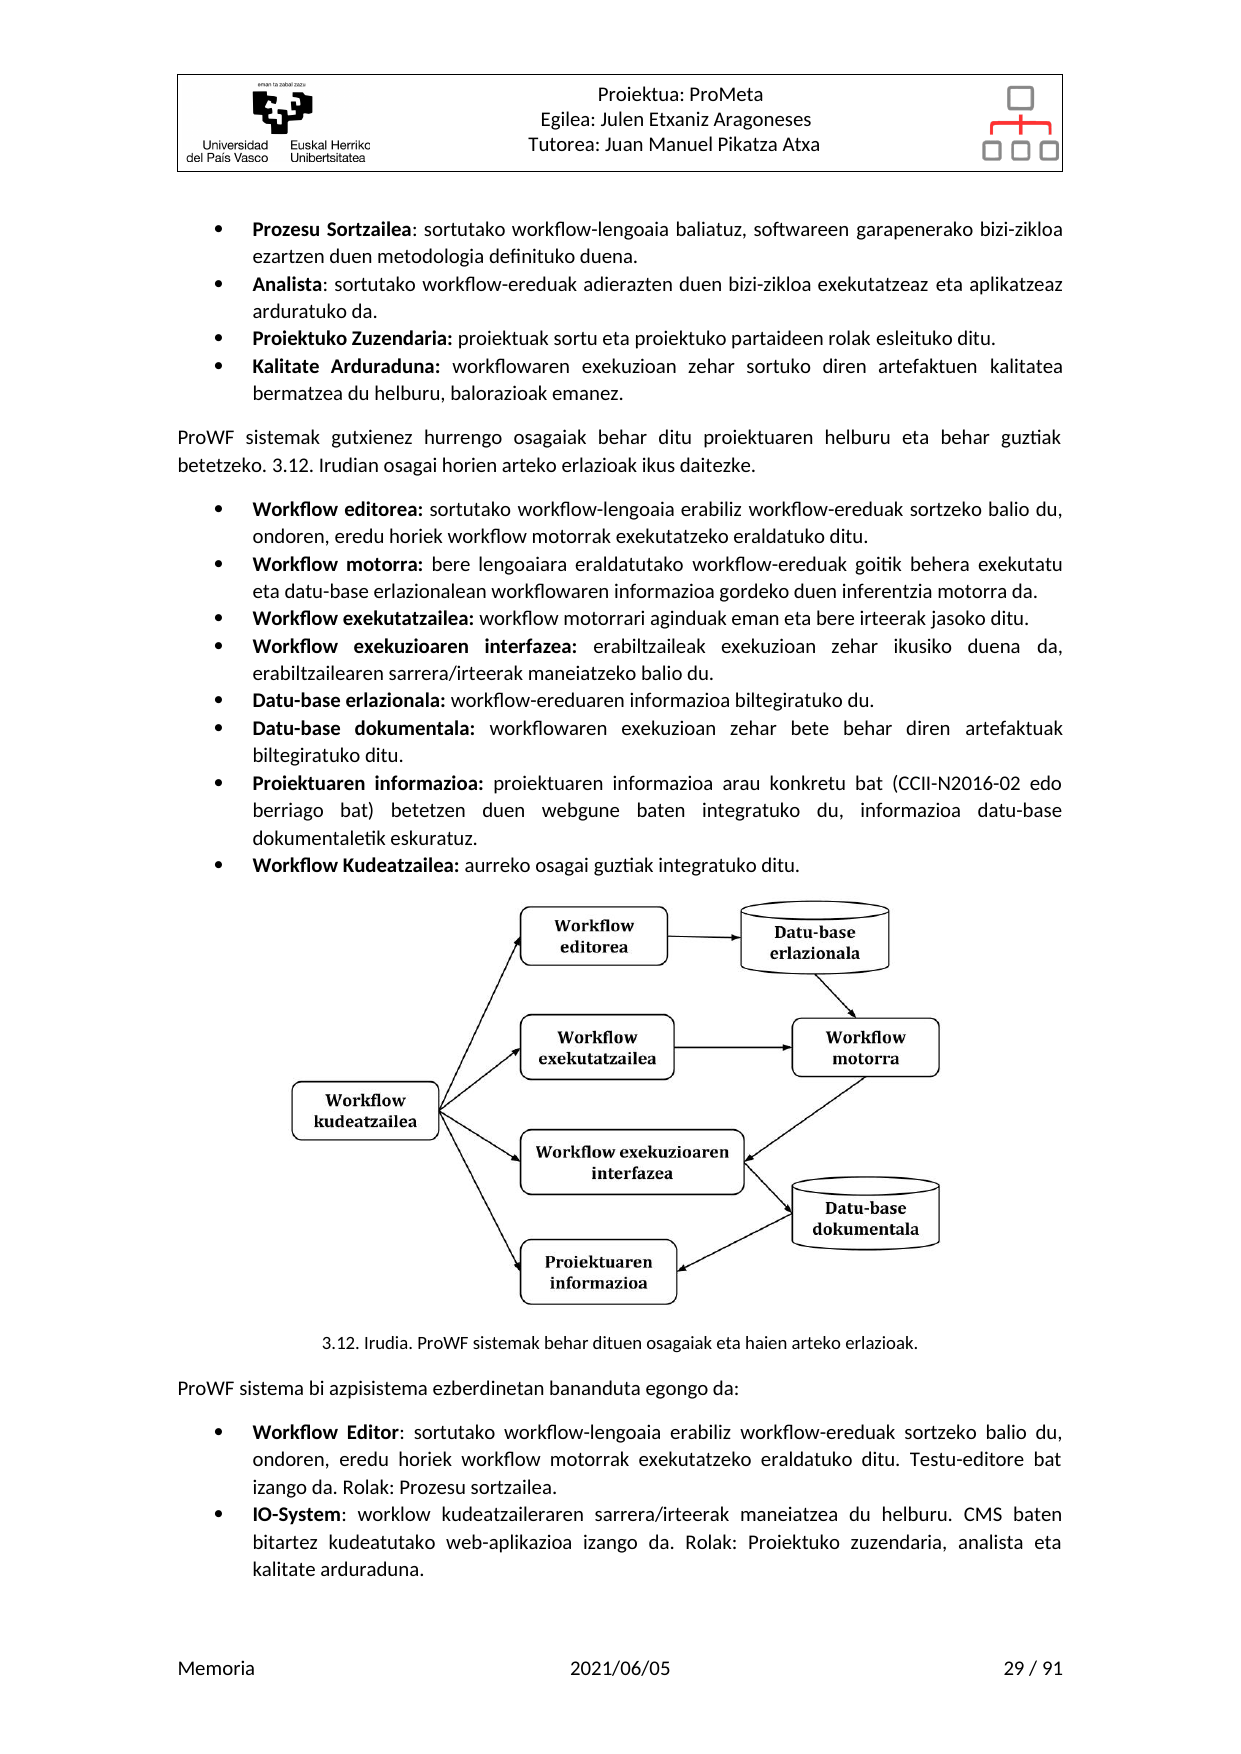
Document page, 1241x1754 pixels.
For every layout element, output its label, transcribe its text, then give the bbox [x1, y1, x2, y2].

list Workflow Editor: sortutako workflow-lengoaia erabiliz workflow-ereduak sortzeko balio du, ondoren, eredu horiek workflow motorrak exekutatzeko eraldatuko ditu. Testu-editore bat izango da. Rolak: Prozesu sortzailea. [215, 1419, 1063, 1499]
list Workflow exekuzioaren interfazea: erabiltzaileak exekuzioan zehar ikusiko duena da, erabiltzailearen sarrera/irteerak maneiatzeko balio du. [215, 633, 1063, 686]
list Workflow exekutatzailea: workflow motorrari aginduak eman eta bere irteerak jasoko ditu. [215, 606, 1063, 631]
list Workflow editorea: sortutako workflow-lengoaia erabiliz workflow-ereduak sortzeko balio du, ondoren, eredu horiek workflow motorrak exekutatzeko eraldatuko ditu. [215, 496, 1063, 549]
list Datu-base erlazionala: workflow-ereduaren informazioa biltegiratuko du. [215, 688, 1063, 713]
list Proiektuaren informazioa: proiektuaren informazioa arau konkretu bat (CCII-N2016-02 edo berriago bat) betetzen duen webgune baten integratuko du, informazioa datu-base dokumentaletik eskuratuz. [215, 770, 1063, 850]
picture [182, 80, 370, 162]
list Workflow motorra: bere lengoaiara eraldatutako workflow-ereduak goitik behera exekutatu eta datu-base erlazionalean workflowaren informazioa gordeko duen inferentzia motorra da. [215, 551, 1063, 603]
list Workflow Kudeatzailea: aurreko osagai guztiak integratuko ditu. [215, 852, 1063, 877]
text ProWF sistema bi azpisistema ezberdinetan bananduta egongo da: [177, 1375, 1063, 1401]
picture [287, 896, 953, 1313]
list Datu-base dokumentala: workflowaren exekuzioan zehar bete behar diren artefaktuak biltegiratuko ditu. [215, 715, 1063, 768]
list IO-System: worklow kudeatzaileraren sarrera/irteerak maneiatzea du helburu. CMS baten bitartez kudeatutako web-aplikazioa izango da. Rolak: Proiektuko zuzendaria, analista eta kalitate arduraduna. [215, 1501, 1063, 1582]
list Kalitate Arduraduna: workflowaren exekuzioan zehar sortuko diren artefaktuen kalitatea bermatzea du helburu, balorazioak emanez. [215, 353, 1063, 406]
picture [978, 80, 1060, 162]
list Analista: sortutako workflow-ereduak adierazten duen bizi-zikloa exekutatzeaz eta aplikatzeaz arduratuko da. [215, 271, 1063, 324]
list Prozesu Sortzailea: sortutako workflow-lengoaia baliatuz, softwareen garapenerako bizi-zikloa ezartzen duen metodologia definituko duena. [215, 216, 1063, 269]
list Proiektuko Zuzendaria: proiektuak sortu eta proiektuko partaideen rolak esleituko ditu. [215, 326, 1063, 351]
